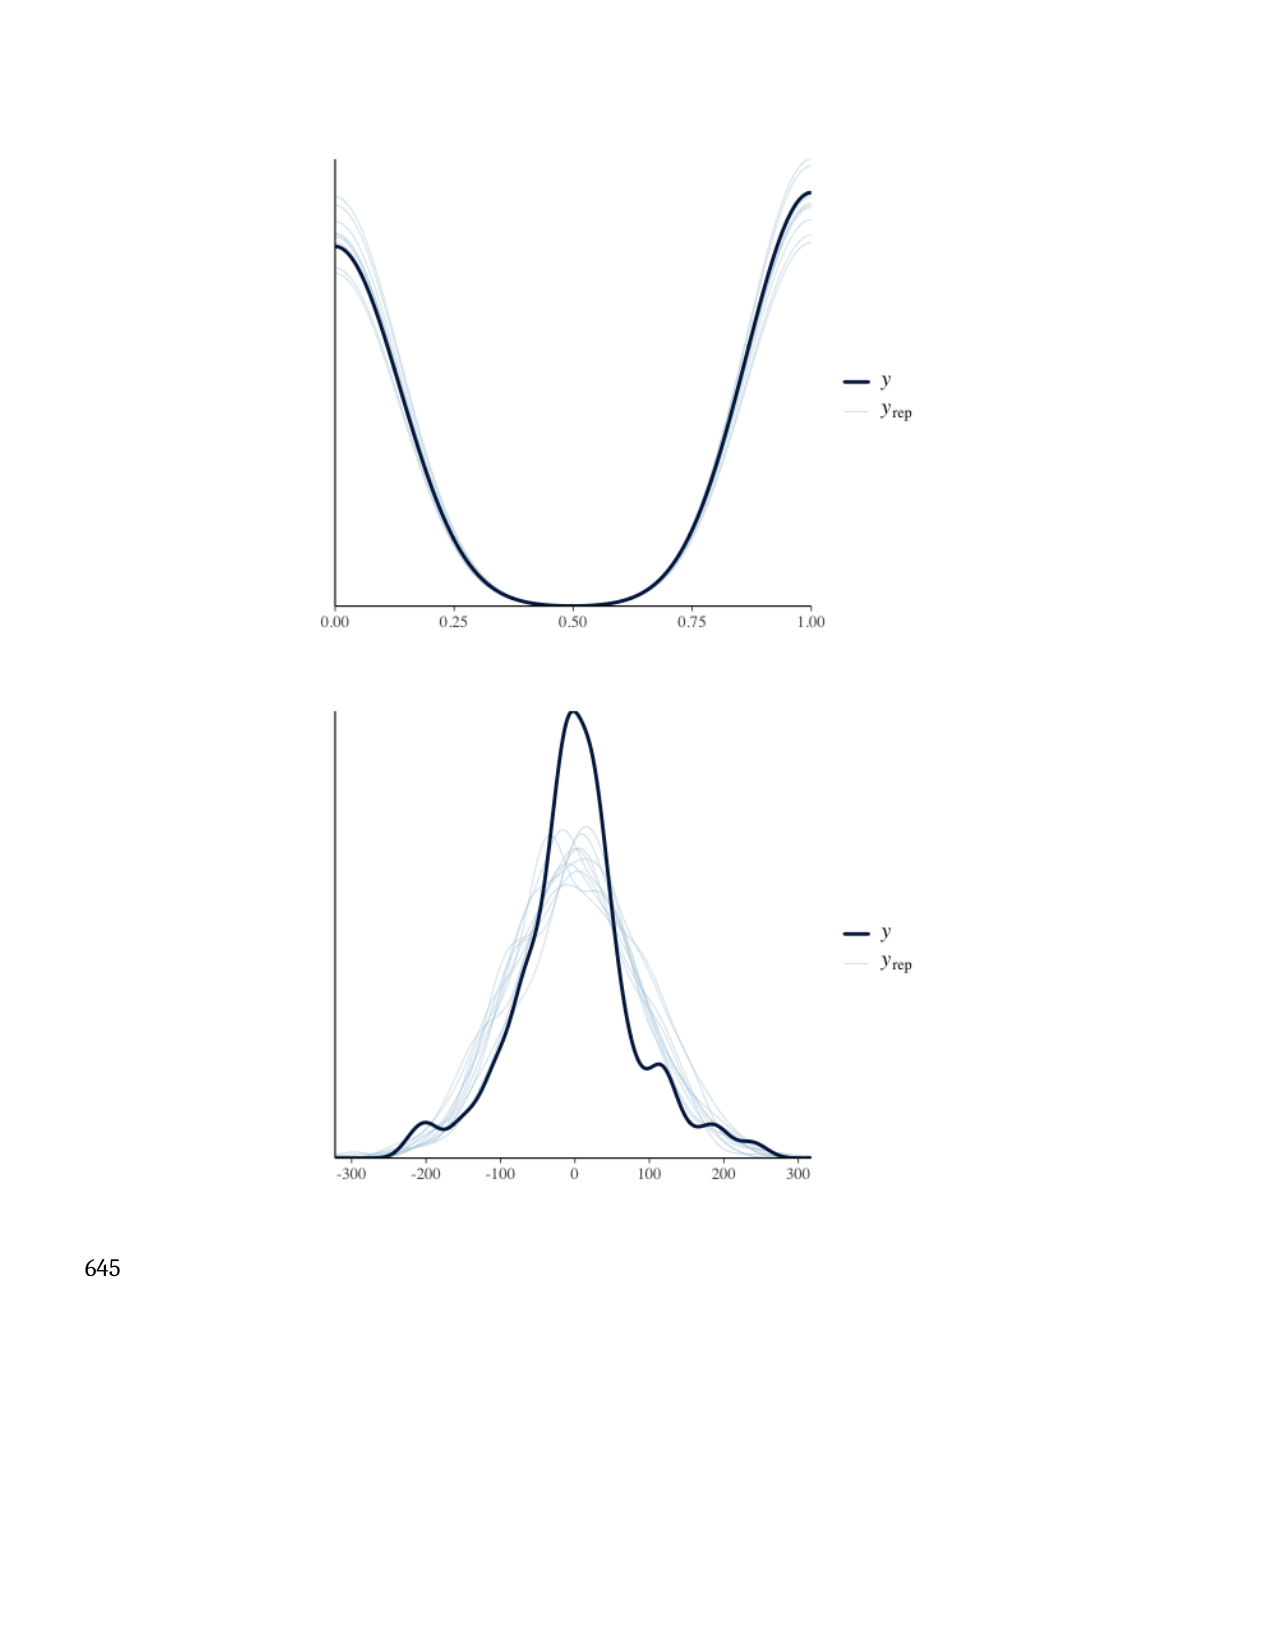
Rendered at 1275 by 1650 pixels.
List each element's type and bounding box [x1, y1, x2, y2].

table_cell [139, 150, 1114, 702]
picture [320, 150, 933, 640]
table_cell [139, 702, 1114, 1254]
picture [320, 702, 933, 1192]
